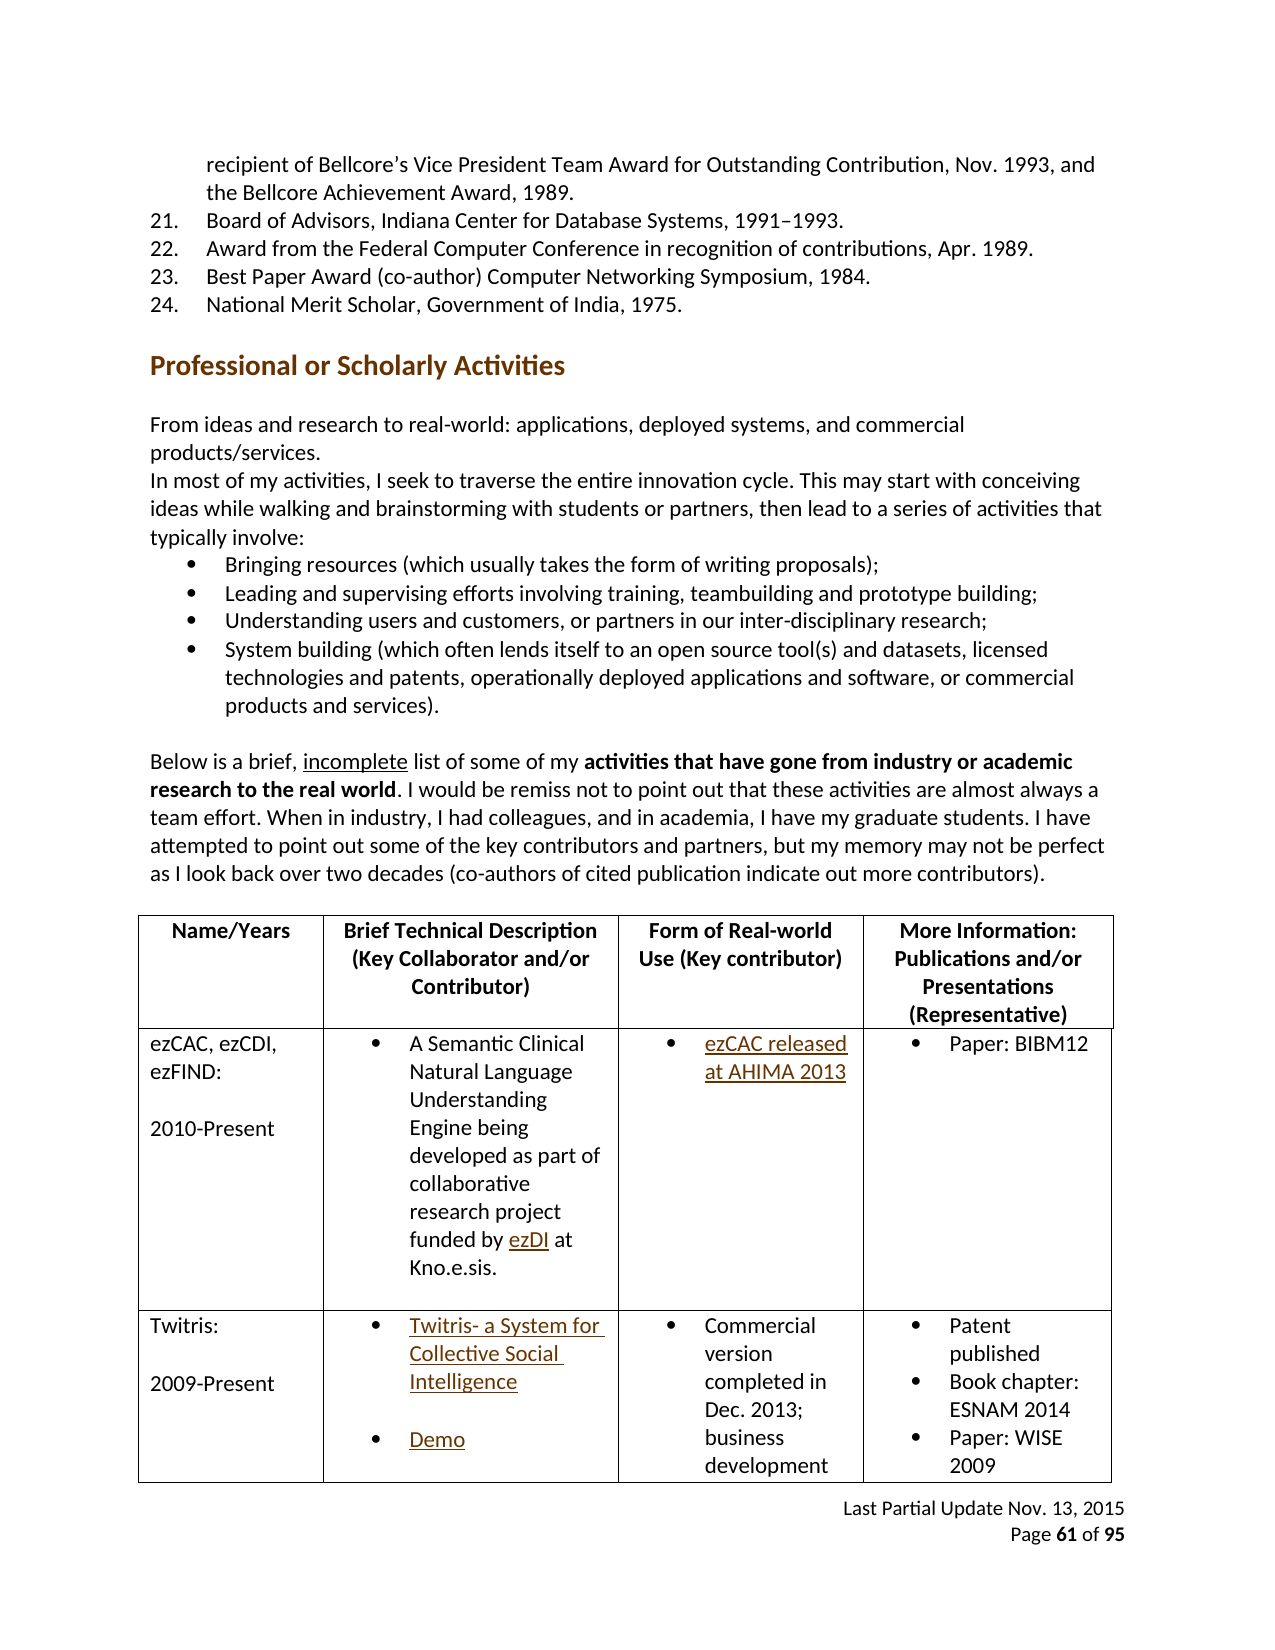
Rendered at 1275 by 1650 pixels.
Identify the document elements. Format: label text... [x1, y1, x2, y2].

list Board of Advisors, Indiana Center for Database Systems, 1991–1993. [150, 206, 1125, 234]
text In most of my activities, I seek to traverse the entire innovation cycle. This may start with conceiving ideas while walking and brainstorming with students or partners, then lead to a series of activities that typically involve: [150, 467, 1125, 551]
table_cell ezCAC released at AHIMA 2013 [619, 1029, 863, 1310]
text From ideas and research to real-world: applications, deployed systems, and commercial products/services. [150, 411, 1125, 467]
table_cell Paper: BIBM12 [864, 1029, 1111, 1310]
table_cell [864, 1311, 1111, 1482]
table_cell ezCAC, ezCDI, ezFIND: 2010-Present [139, 1029, 323, 1310]
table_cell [139, 1311, 323, 1482]
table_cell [324, 1311, 618, 1482]
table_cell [619, 1311, 863, 1482]
table_header Brief Technical Description (Key Collaborator and/or Contributor) [324, 916, 618, 1028]
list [150, 150, 1125, 206]
list National Merit Scholar, Government of India, 1975. [150, 290, 1125, 318]
subtitle Professional or Scholarly Activities [150, 347, 1125, 382]
table_header More Information: Publications and/or Presentations (Representative) [864, 916, 1113, 1028]
text Below is a brief, incomplete list of some of my activities that have gone from industry or academic research to the real world. I would be remiss not to point out that these activities are almost always a team effort. When in industry, I had colleagues, and in academia, I have my graduate students. I have attempted to point out some of the key contributors and partners, but my memory may not be perfect as I look back over two decades (co-authors of cited publication indicate out more contributors). [150, 747, 1125, 887]
table_cell A Semantic Clinical Natural Language Understanding Engine being developed as part of collaborative research project funded by ezDI at Kno.e.sis. [324, 1029, 618, 1310]
list Bringing resources (which usually takes the form of writing proposals); [187, 551, 1125, 579]
list Best Paper Award (co-author) Computer Networking Symposium, 1984. [150, 262, 1125, 290]
list Award from the Federal Computer Conference in recognition of contributions, Apr. 1989. [150, 234, 1125, 262]
list System building (which often lends itself to an open source tool(s) and datasets, licensed technologies and patents, operationally deployed applications and software, or commercial products and services). [187, 635, 1125, 719]
list Understanding users and customers, or partners in our inter-disciplinary research; [187, 607, 1125, 635]
table_header Name/Years [139, 916, 323, 1028]
list Leading and supervising efforts involving training, teambuilding and prototype building; [187, 579, 1125, 607]
table_header Form of Real-world Use (Key contributor) [619, 916, 863, 1028]
